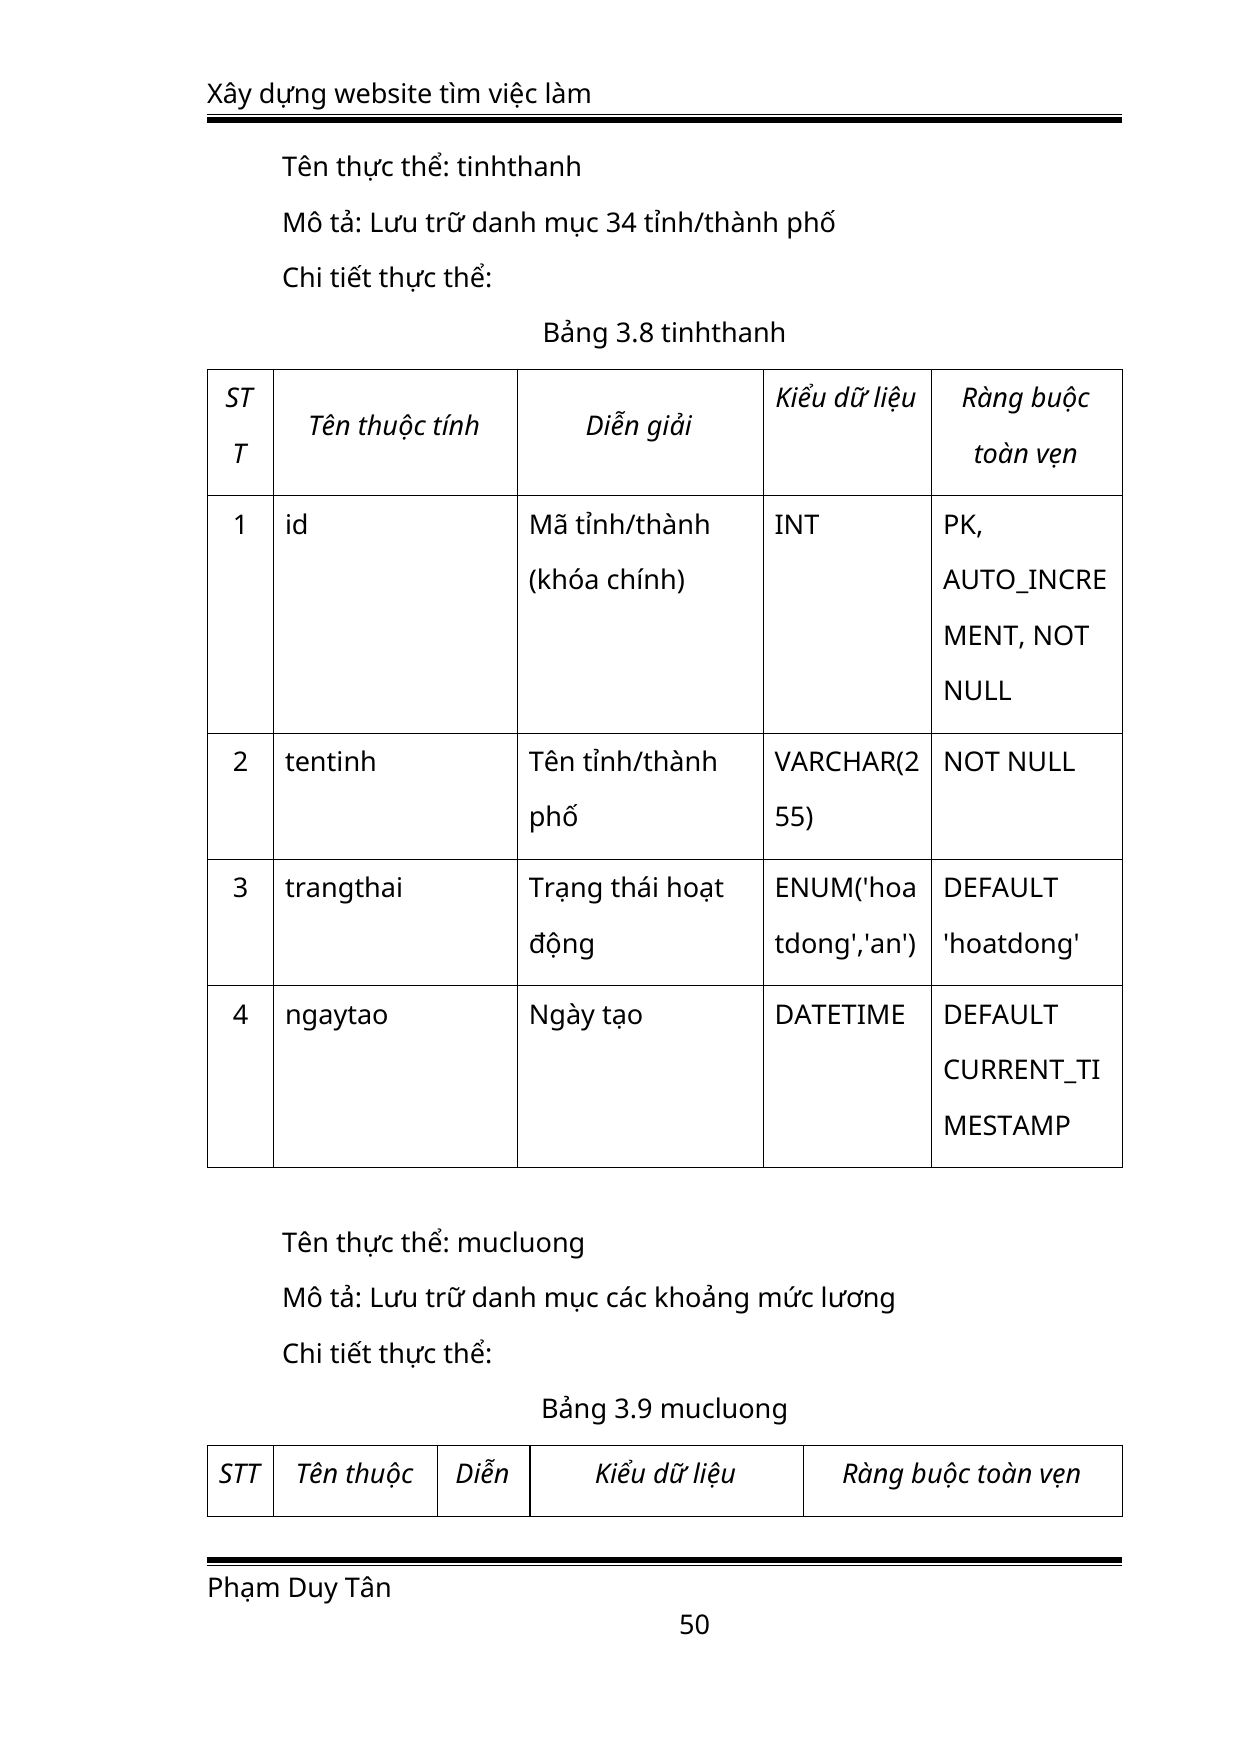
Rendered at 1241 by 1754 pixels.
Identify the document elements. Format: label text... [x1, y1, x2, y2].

table_cell ngaytao [274, 986, 517, 1167]
text Bảng 3.8 tinhthanh [207, 314, 1122, 351]
text Mô tả: Lưu trữ danh mục 34 tỉnh/thành phố [207, 203, 1122, 240]
table_cell DATETIME [764, 986, 931, 1167]
table_header Diễn giải [438, 1446, 529, 1516]
table_cell DEFAULT 'hoatdong' [932, 860, 1122, 985]
table_header Tên thuộc tính [274, 1446, 437, 1516]
table_cell tentinh [274, 734, 517, 859]
table_header Tên thuộc tính [274, 370, 517, 495]
table_cell 2 [208, 734, 273, 859]
text Bảng 3.9 mucluong [207, 1389, 1122, 1426]
table_header Kiểu dữ liệu [764, 370, 931, 495]
table_cell trangthai [274, 860, 517, 985]
table_header STT [208, 1446, 273, 1516]
text Chi tiết thực thể: [207, 1334, 1122, 1371]
table_header Diễn giải [518, 370, 763, 495]
table_cell PK, AUTO_INCREMENT, NOT NULL [932, 496, 1122, 732]
table_header STT [208, 370, 273, 495]
table_cell DEFAULT CURRENT_TIMESTAMP [932, 986, 1122, 1167]
table_header Kiểu dữ liệu [531, 1446, 803, 1516]
table_cell NOT NULL [932, 734, 1122, 859]
table_header Ràng buộc toàn vẹn [804, 1446, 1122, 1516]
text Mô tả: Lưu trữ danh mục các khoảng mức lương [207, 1279, 1122, 1316]
table_cell Trạng thái hoạt động [518, 860, 763, 985]
text Tên thực thể: tinhthanh [207, 148, 1122, 184]
table_cell ENUM('hoatdong','an') [764, 860, 931, 985]
table_cell 4 [208, 986, 273, 1167]
table_cell Mã tỉnh/thành (khóa chính) [518, 496, 763, 732]
table_cell Ngày tạo [518, 986, 763, 1167]
table_cell VARCHAR(255) [764, 734, 931, 859]
table_cell 3 [208, 860, 273, 985]
table_cell id [274, 496, 517, 732]
table_cell INT [764, 496, 931, 732]
table_cell Tên tỉnh/thành phố [518, 734, 763, 859]
table_header Ràng buộc toàn vẹn [932, 370, 1122, 495]
text Tên thực thể: mucluong [207, 1223, 1122, 1260]
table_cell 1 [208, 496, 273, 732]
text Chi tiết thực thể: [207, 258, 1122, 295]
